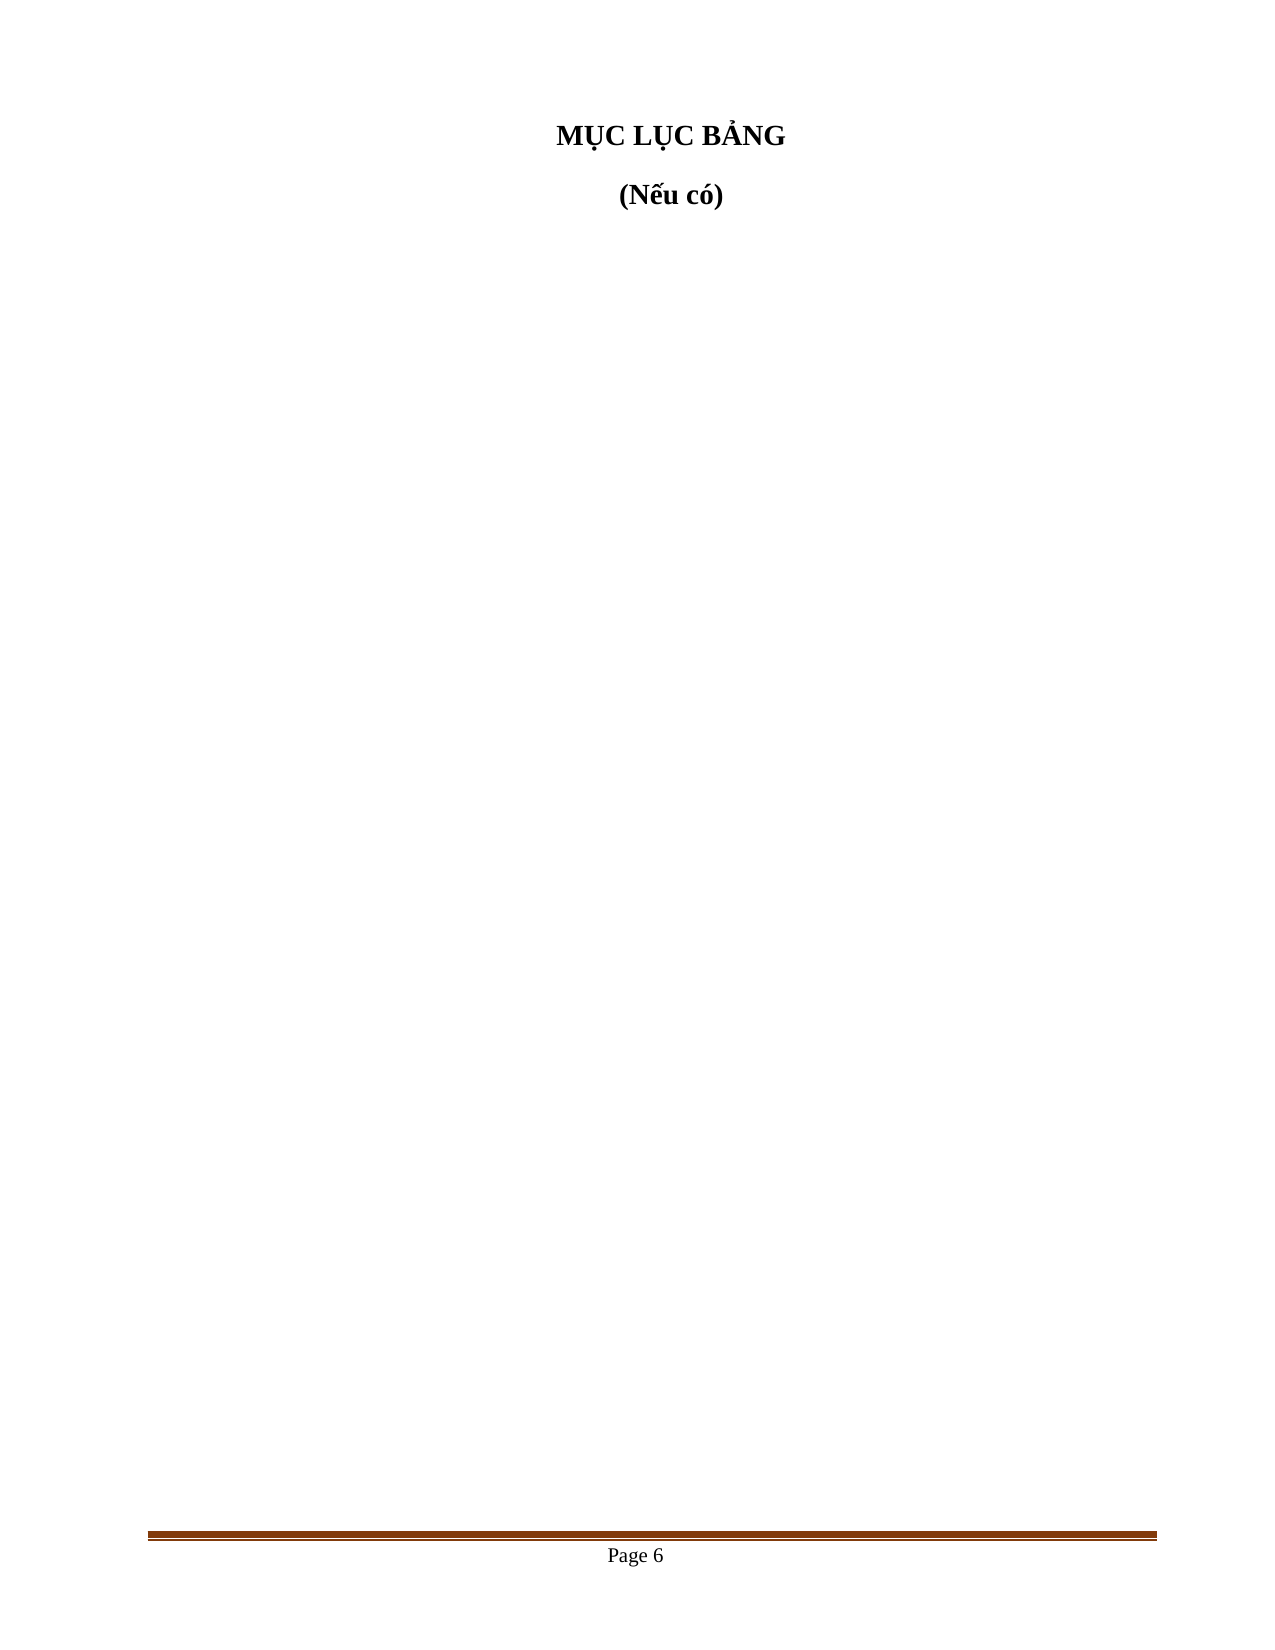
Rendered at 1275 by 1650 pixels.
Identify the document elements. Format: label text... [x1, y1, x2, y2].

text (Nếu có) [148, 177, 1157, 211]
text MỤC LỤC BẢNG [148, 118, 1157, 152]
